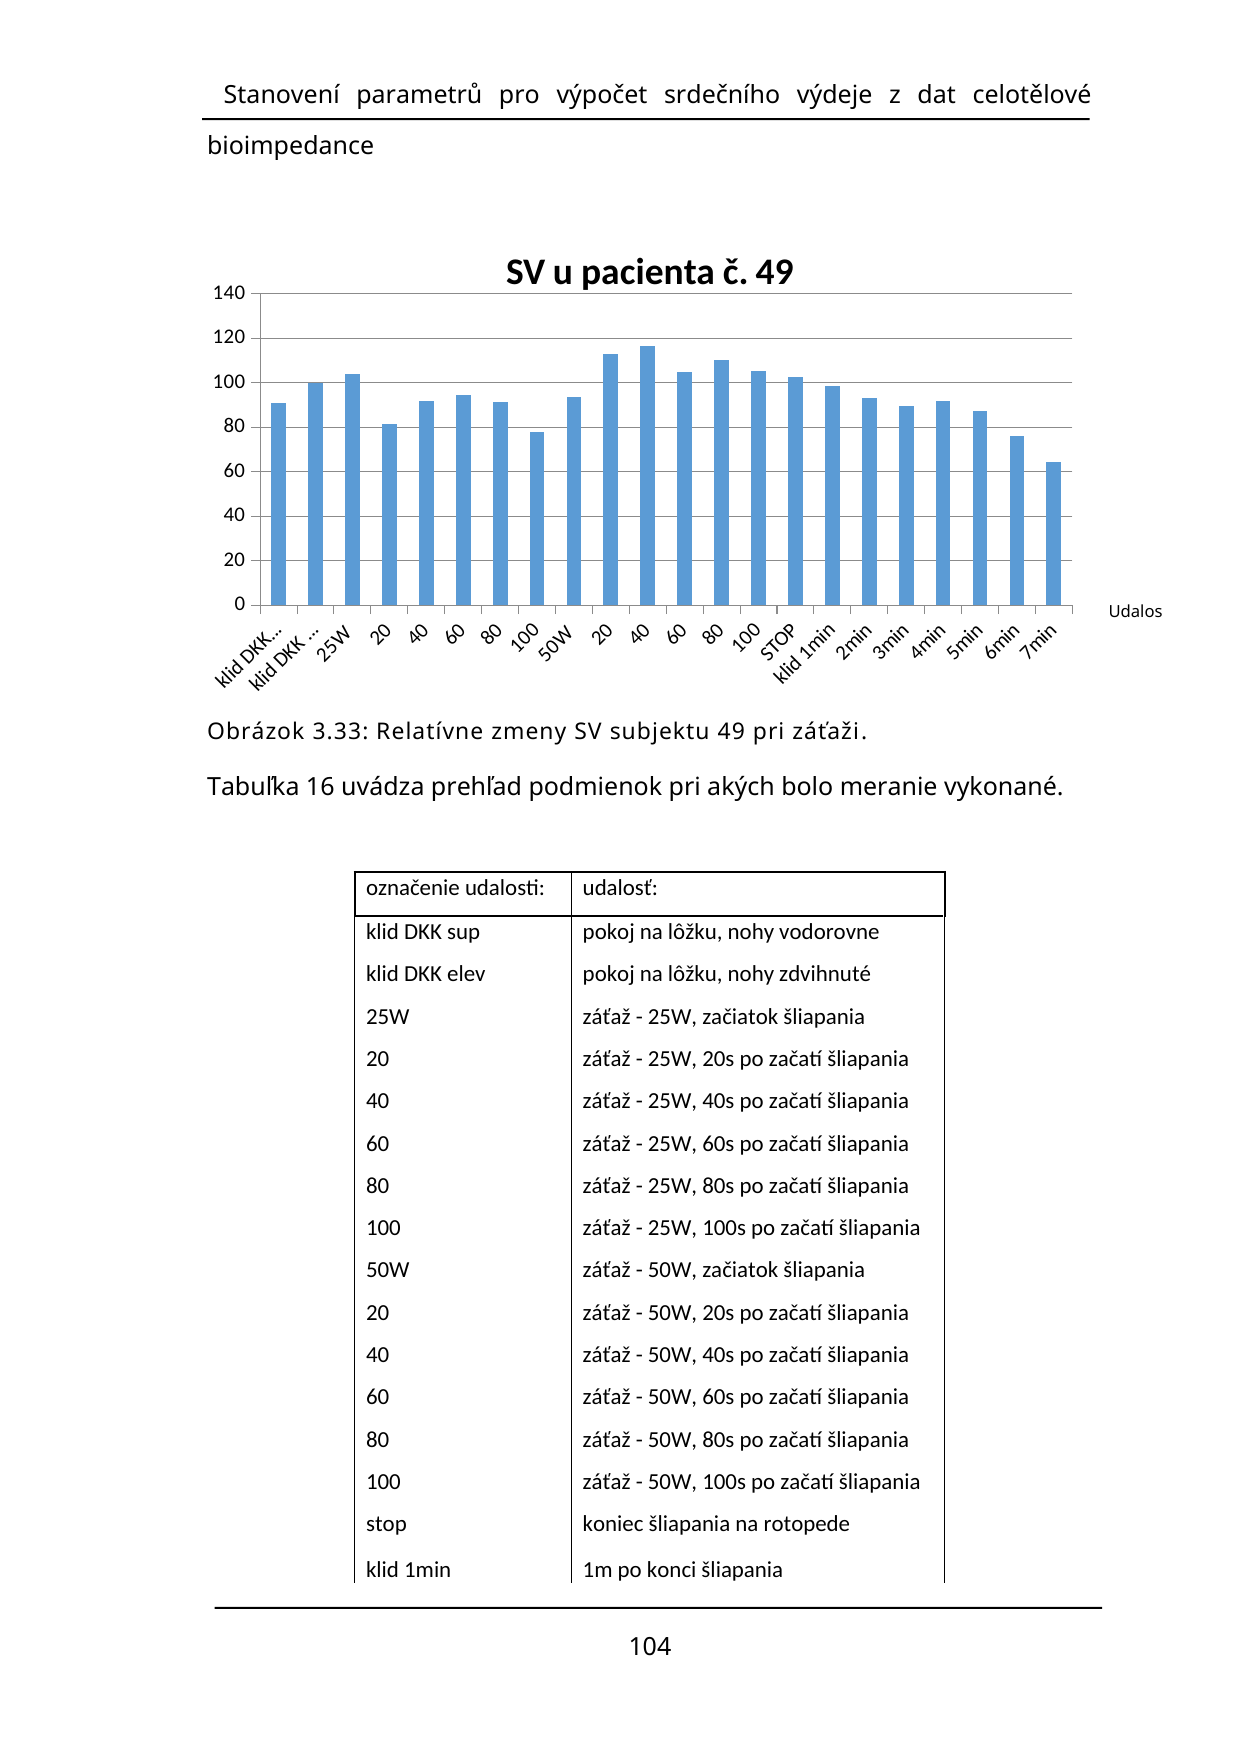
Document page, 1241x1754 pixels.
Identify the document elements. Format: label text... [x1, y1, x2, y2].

table_cell 60 [355, 1383, 571, 1425]
text uvádza prehľad podmienok pri akých bolo meranie vykonané. [207, 769, 1092, 803]
table_cell záťaž - 50W, začiatok šliapania [572, 1256, 944, 1298]
table_cell záťaž - 25W, 60s po začatí šliapania [572, 1129, 944, 1171]
table_cell klid DKK sup [355, 917, 571, 959]
table_cell 40 [355, 1340, 571, 1382]
table_cell koniec šliapania na rotopede [572, 1509, 944, 1552]
table_cell záťaž - 25W, 40s po začatí šliapania [572, 1086, 944, 1129]
table_cell záťaž - 25W, začiatok šliapania [572, 1002, 944, 1044]
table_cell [572, 1552, 944, 1583]
table_cell 40 [355, 1086, 571, 1129]
table_header označenie udalosti: [356, 873, 571, 915]
table_cell záťaž - 25W, 100s po začatí šliapania [572, 1213, 944, 1256]
table_header udalosť: [572, 873, 944, 915]
table_cell klid 1min [355, 1552, 571, 1583]
table_cell 25W [355, 1002, 571, 1044]
table_cell záťaž - 25W, 80s po začatí šliapania [572, 1171, 944, 1213]
table_cell klid DKK elev [355, 960, 571, 1002]
table_cell pokoj na lôžku, nohy vodorovne [572, 915, 944, 959]
table_cell stop [355, 1509, 571, 1552]
table_cell 20 [355, 1044, 571, 1086]
table_cell záťaž - 50W, 40s po začatí šliapania [572, 1340, 944, 1382]
table_cell 80 [355, 1171, 571, 1213]
table_cell záťaž - 50W, 100s po začatí šliapania [572, 1467, 944, 1509]
table_cell 20 [355, 1298, 571, 1340]
table_cell 100 [355, 1213, 571, 1256]
table_cell záťaž - 50W, 20s po začatí šliapania [572, 1298, 944, 1340]
table_cell 50W [355, 1256, 571, 1298]
table_cell 60 [355, 1129, 571, 1171]
table_cell záťaž - 50W, 80s po začatí šliapania [572, 1425, 944, 1467]
table_cell 100 [355, 1467, 571, 1509]
table_cell pokoj na lôžku, nohy zdvihnuté [572, 960, 944, 1002]
table_cell 80 [355, 1425, 571, 1467]
table_cell záťaž - 50W, 60s po začatí šliapania [572, 1383, 944, 1425]
table_cell záťaž - 25W, 20s po začatí šliapania [572, 1044, 944, 1086]
